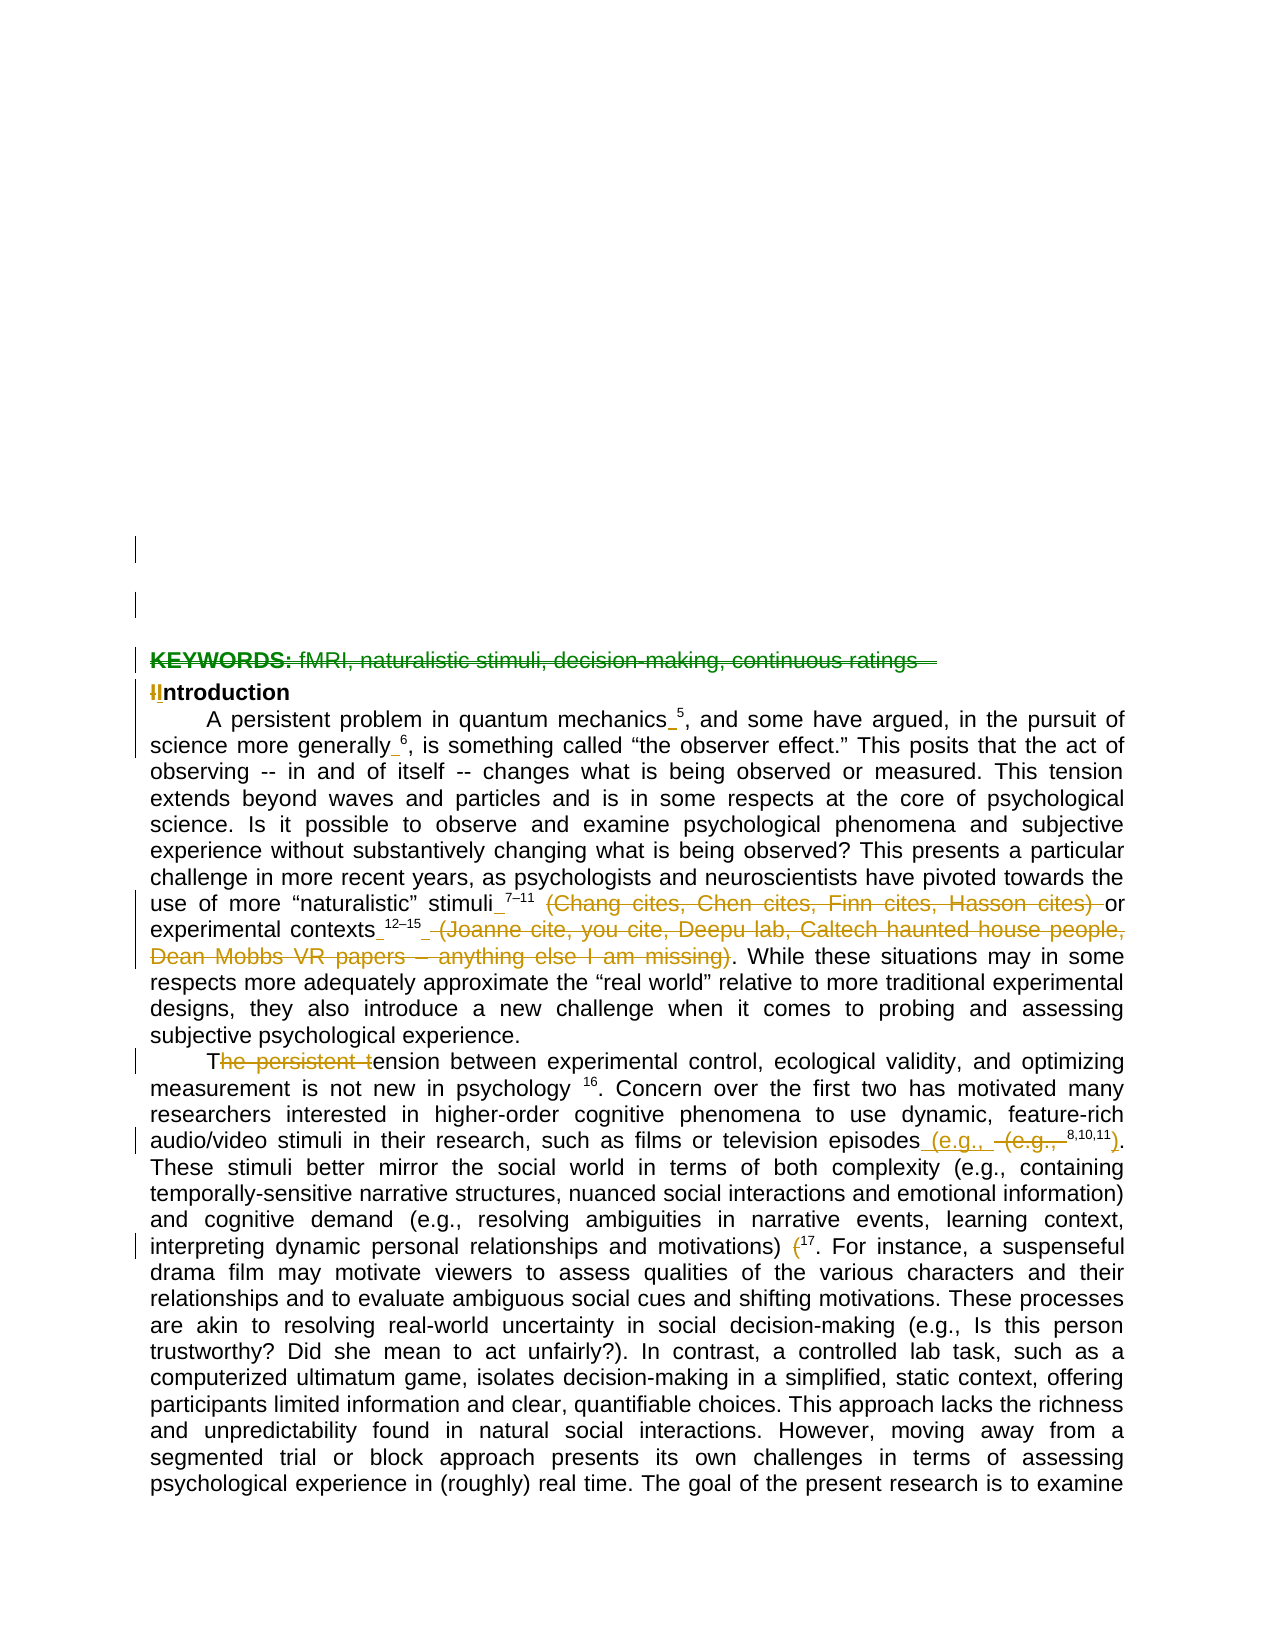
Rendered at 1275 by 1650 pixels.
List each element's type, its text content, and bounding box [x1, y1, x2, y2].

text A persistent problem in quantum mechanics5, and some have argued, in the pursuit of science more generally6, is something called “the observer effect.” This posits that the act of observing -- in and of itself -- changes what is being observed or measured. This tension extends beyond waves and particles and is in some respects at the core of psychological science. Is it possible to observe and examine psychological phenomena and subjective experience without substantively changing what is being observed? This presents a particular challenge in more recent years, as psychologists and neuroscientists have pivoted towards the use of more “naturalistic” stimuli7–11 or experimental contexts12–15. While these situations may in some respects more adequately approximate the “real world” relative to more traditional experimental designs, they also introduce a new challenge when it comes to probing and assessing subjective psychological experience. [150, 706, 1125, 1048]
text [150, 1048, 1125, 1496]
subtitle ntroduction [150, 679, 1125, 706]
